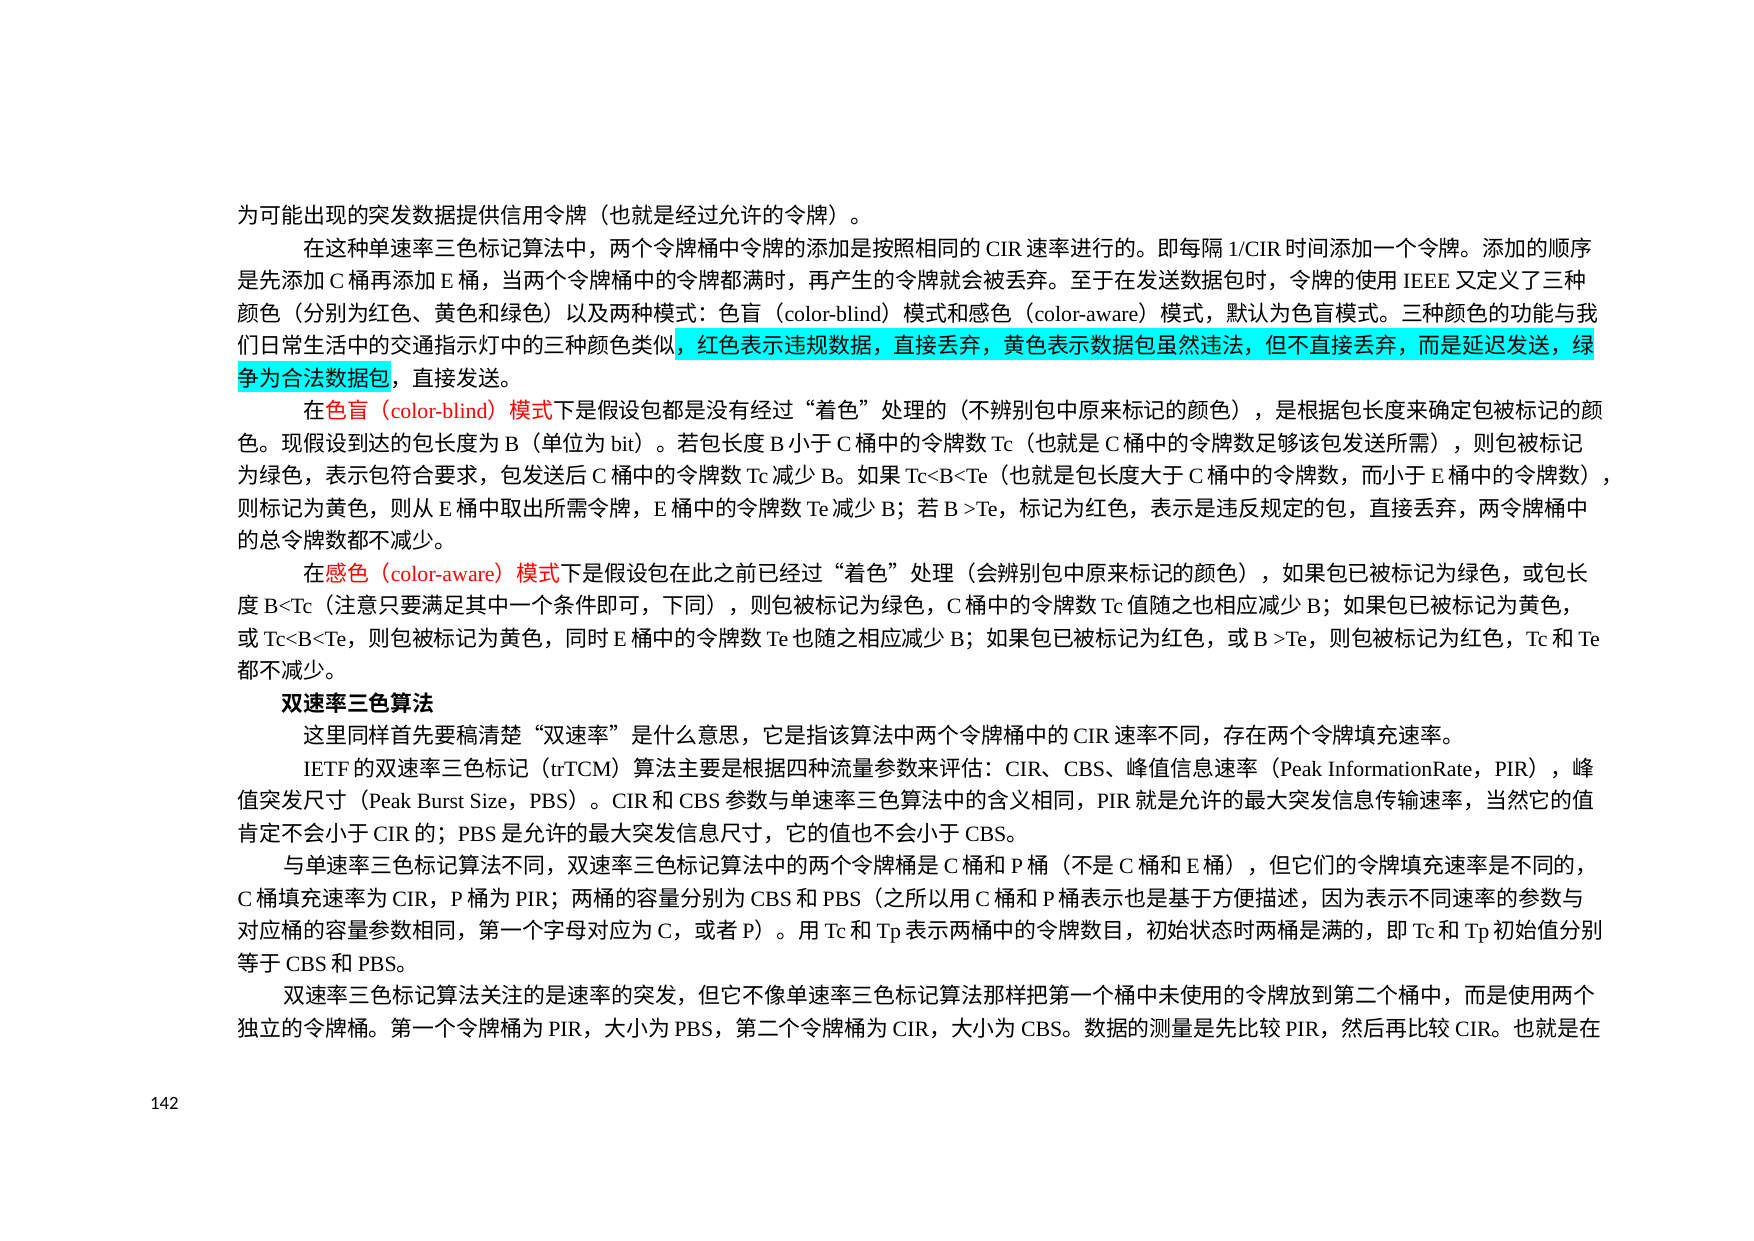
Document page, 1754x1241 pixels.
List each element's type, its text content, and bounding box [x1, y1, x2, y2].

text 在感色（color-aware）模式下是假设包在此之前已经过“着色”处理（会辨别包中原来标记的颜色），如果包已被标记为绿色，或包长度B<Tc（注意只要满足其中一个条件即可，下同），则包被标记为绿色，C桶中的令牌数Tc值随之也相应减少B；如果包已被标记为黄色，或Tc<B<Te，则包被标记为黄色，同时E桶中的令牌数Te也随之相应减少B；如果包已被标记为红色，或B >Te，则包被标记为红色，Tc和Te都不减少。 [237, 555, 1604, 685]
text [237, 978, 1604, 1043]
text IETF的双速率三色标记（trTCM）算法主要是根据四种流量参数来评估：CIR、CBS、峰值信息速率（Peak InformationRate，PIR），峰值突发尺寸（Peak Burst Size，PBS）。CIR和CBS参数与单速率三色算法中的含义相同，PIR就是允许的最大突发信息传输速率，当然它的值肯定不会小于CIR的；PBS是允许的最大突发信息尺寸，它的值也不会小于CBS。 [237, 750, 1604, 848]
text 在色盲（color-blind）模式下是假设包都是没有经过“着色”处理的（不辨别包中原来标记的颜色），是根据包长度来确定包被标记的颜色。现假设到达的包长度为B（单位为bit）。若包长度B小于C桶中的令牌数Tc（也就是C桶中的令牌数足够该包发送所需），则包被标记为绿色，表示包符合要求，包发送后C桶中的令牌数Tc减少B。如果Tc<B<Te（也就是包长度大于C桶中的令牌数，而小于E桶中的令牌数），则标记为黄色，则从E桶中取出所需令牌，E桶中的令牌数Te减少B；若B >Te，标记为红色，表示是违反规定的包，直接丢弃，两令牌桶中的总令牌数都不减少。 [237, 393, 1604, 555]
text 在这种单速率三色标记算法中，两个令牌桶中令牌的添加是按照相同的CIR速率进行的。即每隔1/CIR时间添加一个令牌。添加的顺序是先添加C桶再添加E桶，当两个令牌桶中的令牌都满时，再产生的令牌就会被丢弃。至于在发送数据包时，令牌的使用IEEE又定义了三种颜色（分别为红色、黄色和绿色）以及两种模式：色盲（color-blind）模式和感色（color-aware）模式，默认为色盲模式。三种颜色的功能与我们日常生活中的交通指示灯中的三种颜色类似，红色表示违规数据，直接丢弃，黄色表示数据包虽然违法，但不直接丢弃，而是延迟发送，绿争为合法数据包，直接发送。 [237, 230, 1604, 393]
text 这里同样首先要稿清楚“双速率”是什么意思，它是指该算法中两个令牌桶中的CIR速率不同，存在两个令牌填充速率。 [237, 718, 1604, 750]
text 双速率三色算法 [237, 685, 1604, 718]
text 与单速率三色标记算法不同，双速率三色标记算法中的两个令牌桶是C桶和P桶（不是C桶和E桶），但它们的令牌填充速率是不同的，C桶填充速率为CIR，P桶为PIR；两桶的容量分别为CBS和PBS（之所以用C桶和P桶表示也是基于方便描述，因为表示不同速率的参数与对应桶的容量参数相同，第一个字母对应为C，或者P）。用Tc和Tp表示两桶中的令牌数目，初始状态时两桶是满的，即Tc和Tp初始值分别等于CBS和PBS。 [237, 848, 1604, 978]
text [237, 198, 1604, 230]
